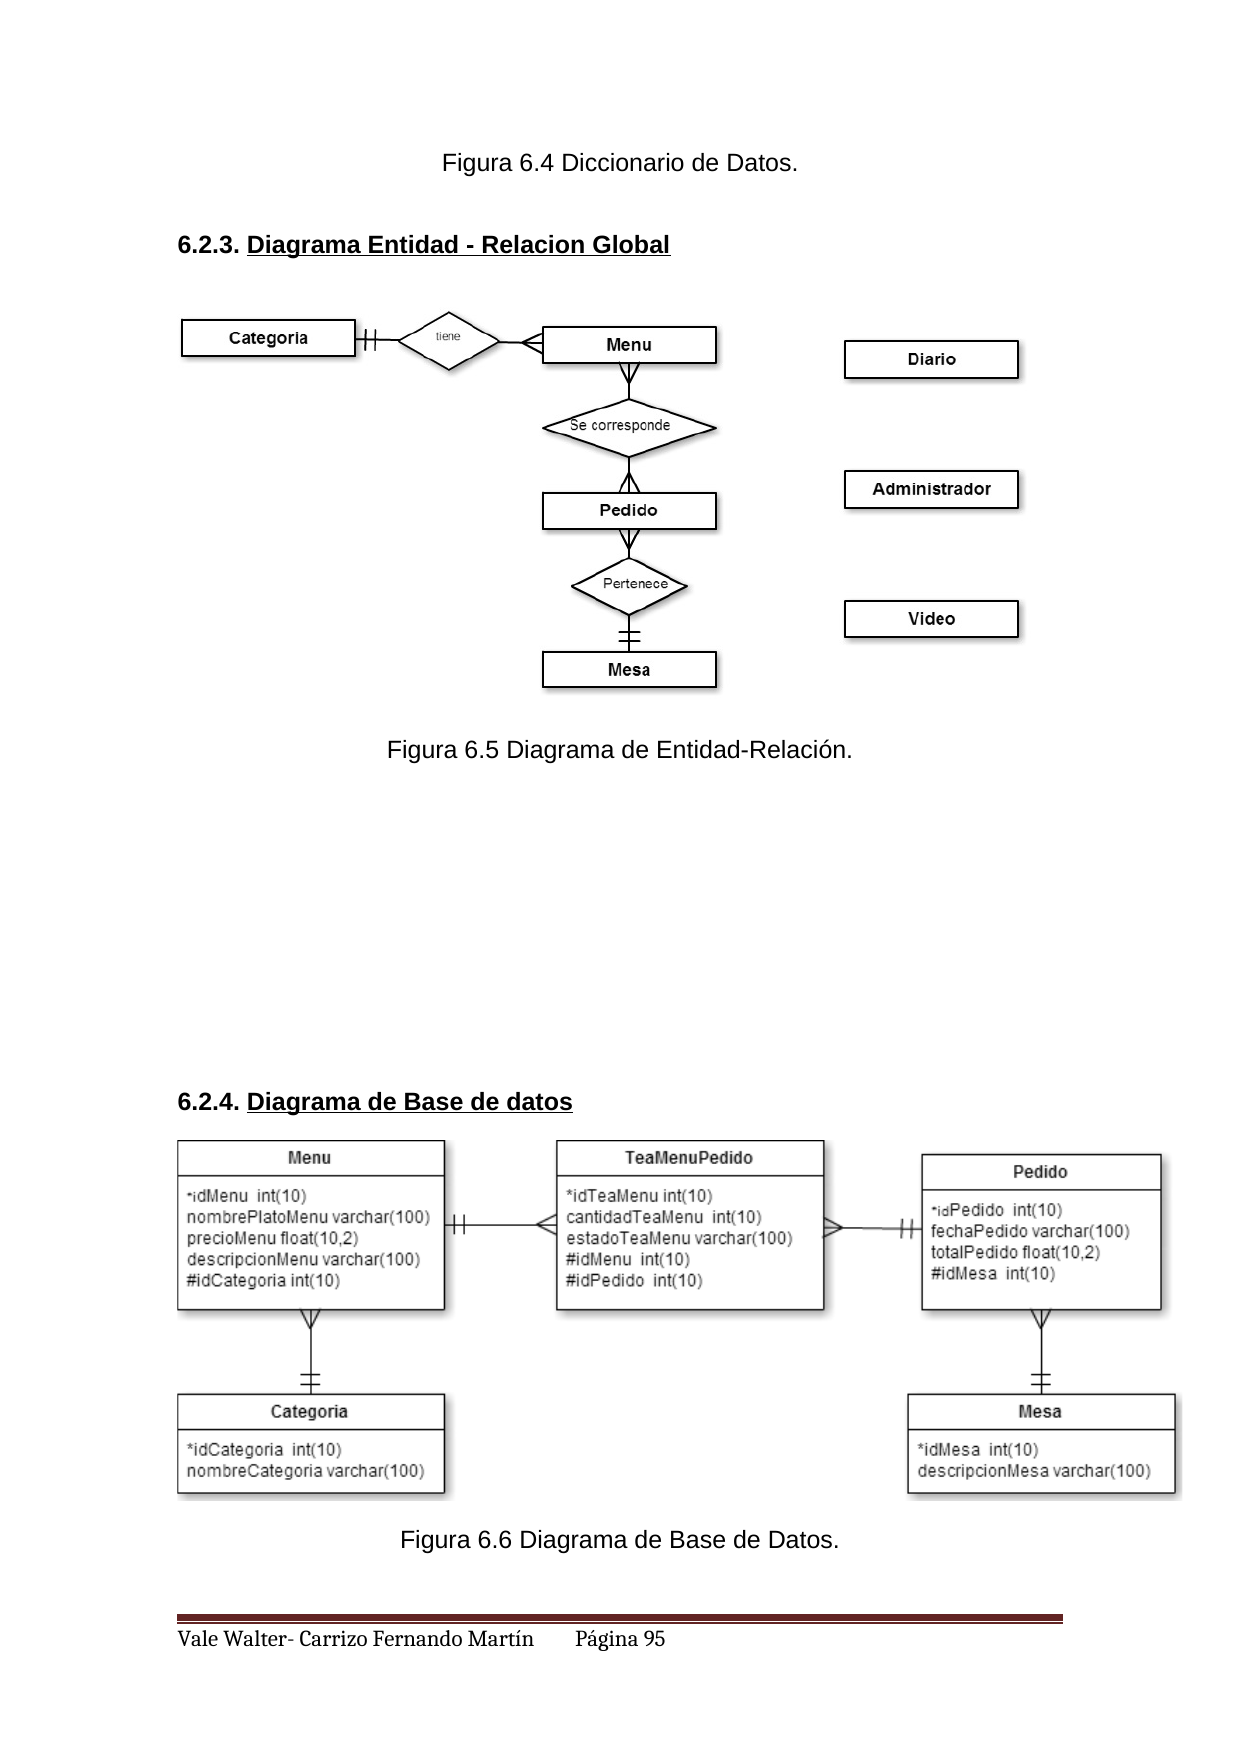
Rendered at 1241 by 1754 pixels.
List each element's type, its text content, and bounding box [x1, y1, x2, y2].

text 6.2.4. Diagrama de Base de datos [177, 1087, 1063, 1116]
text Figura 6.5 Diagrama de Entidad-Relación. [177, 735, 1063, 764]
picture [177, 1140, 1183, 1501]
picture [177, 284, 1063, 710]
text Figura 6.6 Diagrama de Base de Datos. [177, 1525, 1063, 1554]
text 6.2.3. Diagrama Entidad - Relacion Global [177, 230, 1063, 259]
text Figura 6.4 Diccionario de Datos. [177, 148, 1063, 176]
